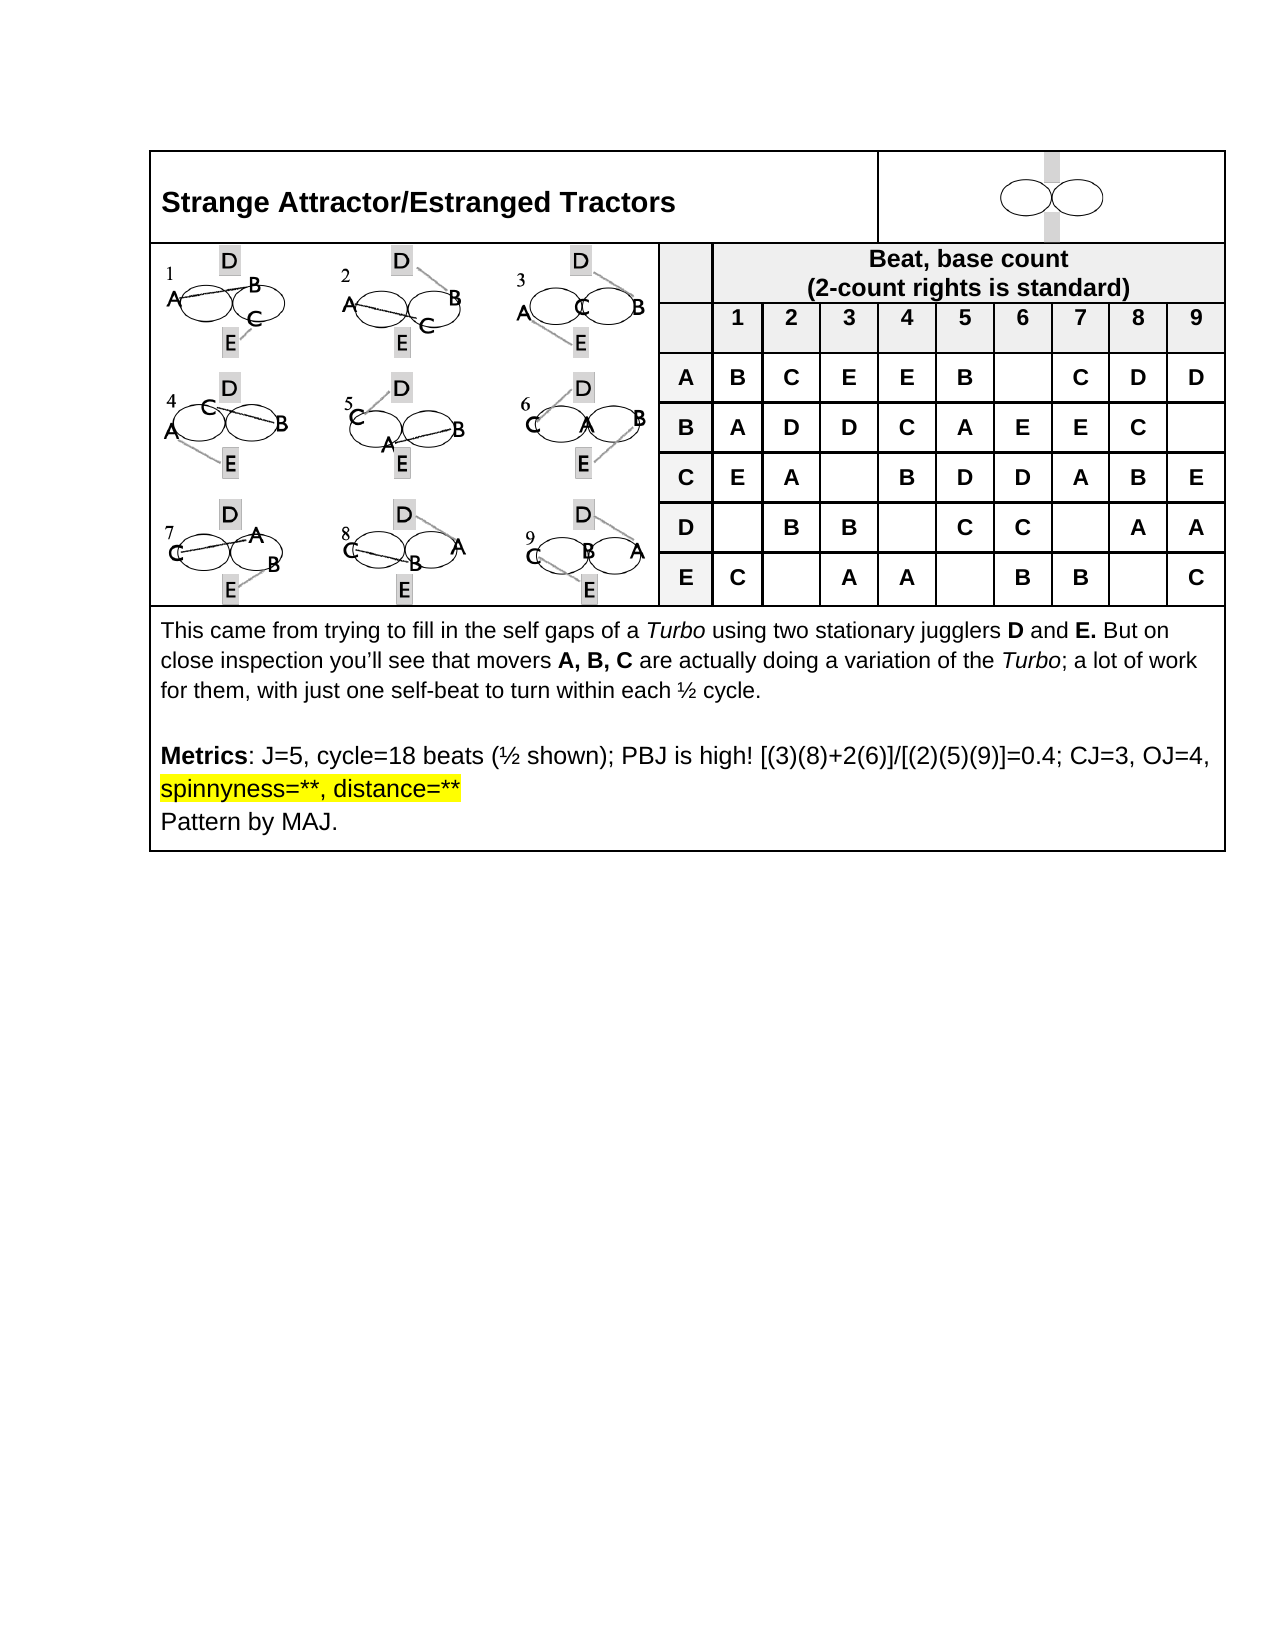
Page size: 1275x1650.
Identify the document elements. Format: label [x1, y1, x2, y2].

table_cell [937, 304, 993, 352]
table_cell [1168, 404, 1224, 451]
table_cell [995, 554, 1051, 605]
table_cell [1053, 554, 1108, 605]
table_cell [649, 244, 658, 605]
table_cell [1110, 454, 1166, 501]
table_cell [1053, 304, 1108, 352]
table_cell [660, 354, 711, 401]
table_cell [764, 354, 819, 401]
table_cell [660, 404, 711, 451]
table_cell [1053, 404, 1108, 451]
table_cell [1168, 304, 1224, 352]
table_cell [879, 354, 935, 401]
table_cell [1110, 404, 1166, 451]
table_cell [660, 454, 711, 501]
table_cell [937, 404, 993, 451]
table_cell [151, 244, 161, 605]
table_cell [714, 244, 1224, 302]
picture [999, 152, 1104, 243]
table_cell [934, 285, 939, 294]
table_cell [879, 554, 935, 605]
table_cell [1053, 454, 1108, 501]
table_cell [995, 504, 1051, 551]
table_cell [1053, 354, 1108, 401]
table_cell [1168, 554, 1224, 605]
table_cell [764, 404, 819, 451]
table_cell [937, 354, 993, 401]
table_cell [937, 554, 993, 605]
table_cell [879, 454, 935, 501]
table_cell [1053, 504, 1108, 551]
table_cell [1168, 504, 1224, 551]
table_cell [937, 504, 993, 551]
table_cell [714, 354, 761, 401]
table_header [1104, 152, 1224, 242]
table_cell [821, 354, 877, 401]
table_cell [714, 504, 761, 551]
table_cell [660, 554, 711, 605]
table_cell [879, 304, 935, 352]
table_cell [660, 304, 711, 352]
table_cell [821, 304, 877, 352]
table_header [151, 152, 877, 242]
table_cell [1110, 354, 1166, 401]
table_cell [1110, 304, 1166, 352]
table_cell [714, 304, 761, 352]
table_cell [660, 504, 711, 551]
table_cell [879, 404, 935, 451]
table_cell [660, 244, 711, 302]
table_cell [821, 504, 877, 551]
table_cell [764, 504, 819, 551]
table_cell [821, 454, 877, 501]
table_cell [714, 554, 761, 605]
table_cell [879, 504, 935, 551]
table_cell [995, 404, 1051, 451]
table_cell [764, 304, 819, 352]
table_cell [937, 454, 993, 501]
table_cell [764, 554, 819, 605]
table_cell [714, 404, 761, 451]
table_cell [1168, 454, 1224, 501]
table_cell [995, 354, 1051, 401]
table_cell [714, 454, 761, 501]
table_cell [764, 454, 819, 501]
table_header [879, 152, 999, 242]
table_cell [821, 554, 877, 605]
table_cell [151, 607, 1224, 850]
picture [161, 244, 649, 605]
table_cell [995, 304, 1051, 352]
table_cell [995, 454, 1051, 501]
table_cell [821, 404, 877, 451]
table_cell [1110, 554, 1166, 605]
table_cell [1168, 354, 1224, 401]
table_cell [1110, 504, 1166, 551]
